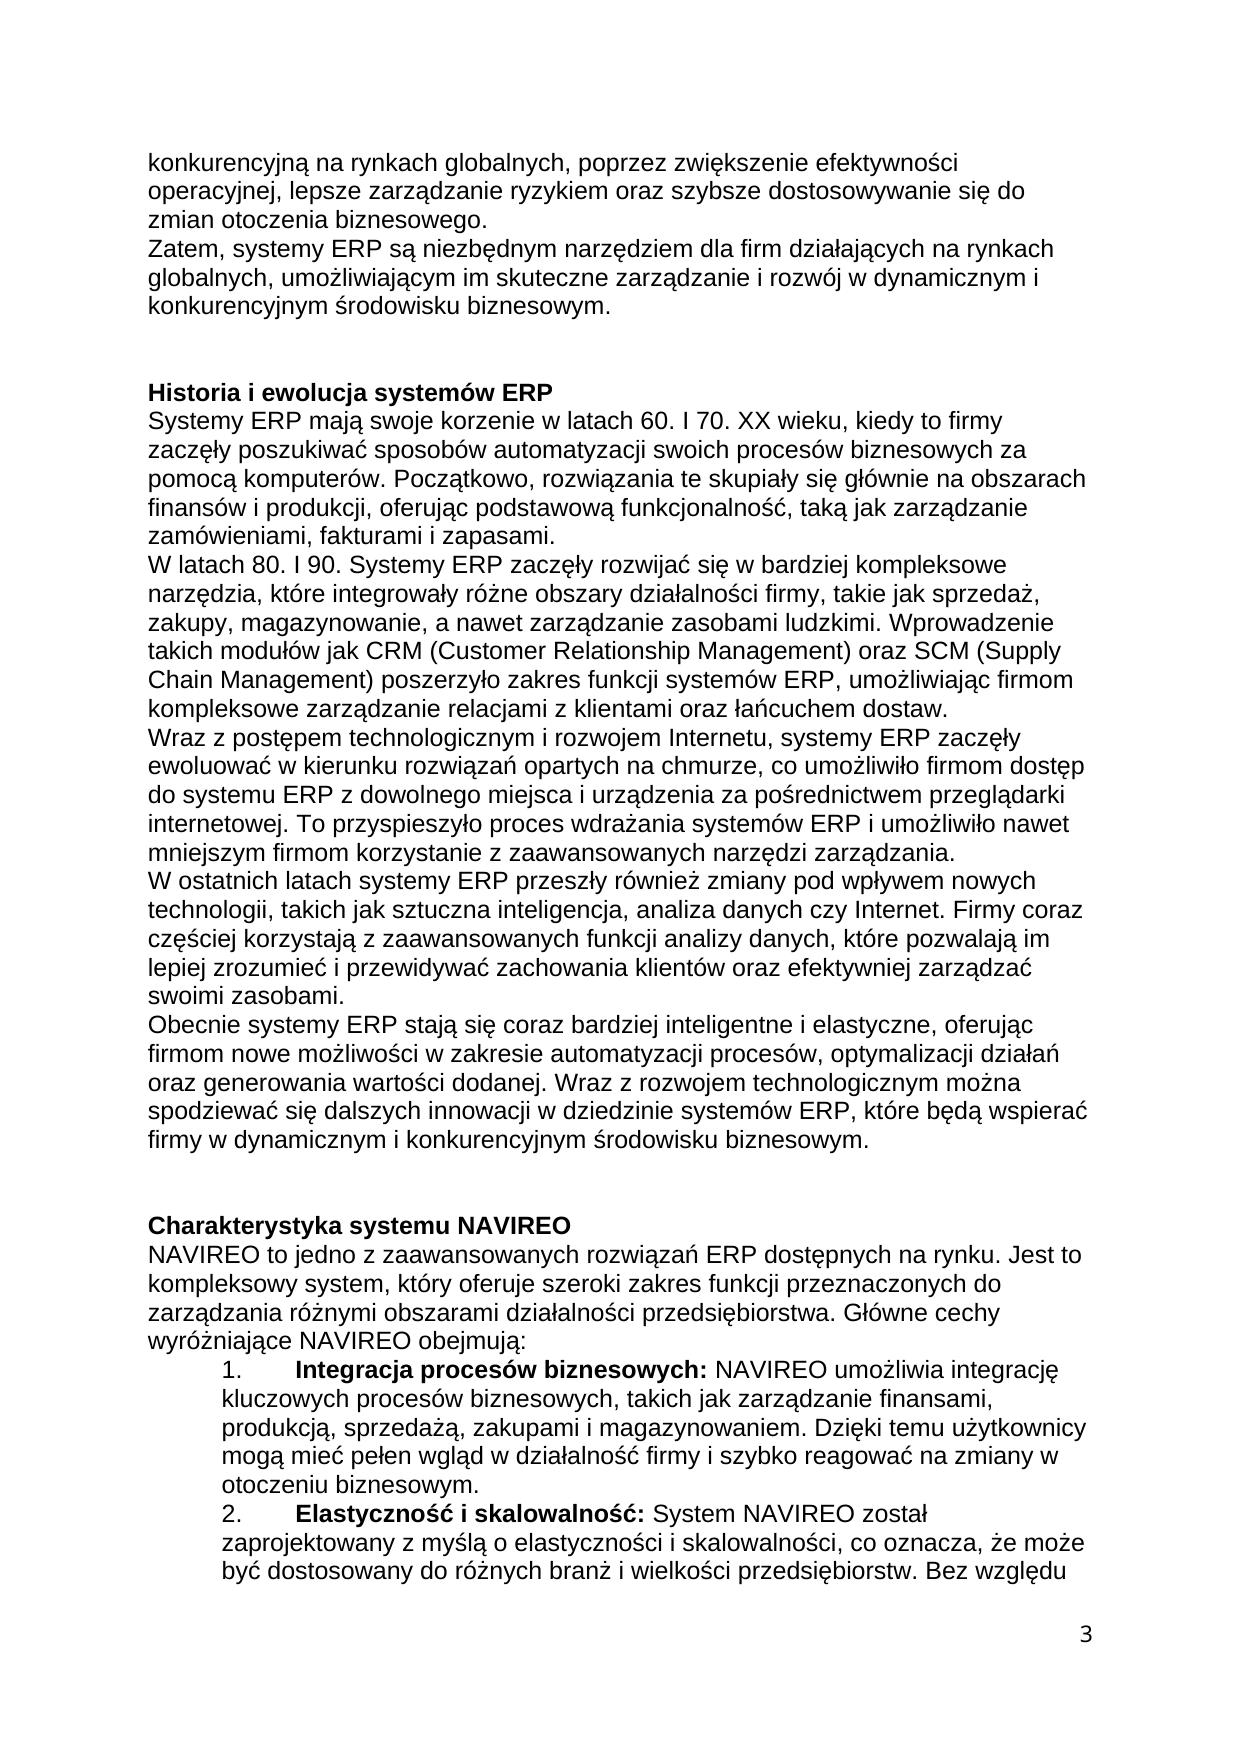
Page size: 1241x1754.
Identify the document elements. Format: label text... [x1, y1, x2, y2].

text W latach 80. I 90. Systemy ERP zaczęły rozwijać się w bardziej kompleksowe narzędzia, które integrowały różne obszary działalności firmy, takie jak sprzedaż, zakupy, magazynowanie, a nawet zarządzanie zasobami ludzkimi. Wprowadzenie takich modułów jak CRM (Customer Relationship Management) oraz SCM (Supply Chain Management) poszerzyło zakres funkcji systemów ERP, umożliwiając firmom kompleksowe zarządzanie relacjami z klientami oraz łańcuchem dostaw. [148, 550, 1093, 723]
text NAVIREO to jedno z zaawansowanych rozwiązań ERP dostępnych na rynku. Jest to kompleksowy system, który oferuje szeroki zakres funkcji przeznaczonych do zarządzania różnymi obszarami działalności przedsiębiorstwa. Główne cechy wyróżniające NAVIREO obejmują: [148, 1240, 1093, 1355]
text Historia i ewolucja systemów ERP [148, 378, 1093, 406]
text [148, 148, 1093, 234]
text Wraz z postępem technologicznym i rozwojem Internetu, systemy ERP zaczęły ewoluować w kierunku rozwiązań opartych na chmurze, co umożliwiło firmom dostęp do systemu ERP z dowolnego miejsca i urządzenia za pośrednictwem przeglądarki internetowej. To przyspieszyło proces wdrażania systemów ERP i umożliwiło nawet mniejszym firmom korzystanie z zaawansowanych narzędzi zarządzania. [148, 723, 1093, 866]
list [221, 1499, 1093, 1585]
text Systemy ERP mają swoje korzenie w latach 60. I 70. XX wieku, kiedy to firmy zaczęły poszukiwać sposobów automatyzacji swoich procesów biznesowych za pomocą komputerów. Początkowo, rozwiązania te skupiały się głównie na obszarach finansów i produkcji, oferując podstawową funkcjonalność, taką jak zarządzanie zamówieniami, fakturami i zapasami. [148, 406, 1093, 550]
list Integracja procesów biznesowych: NAVIREO umożliwia integrację kluczowych procesów biznesowych, takich jak zarządzanie finansami, produkcją, sprzedażą, zakupami i magazynowaniem. Dzięki temu użytkownicy mogą mieć pełen wgląd w działalność firmy i szybko reagować na zmiany w otoczeniu biznesowym. [221, 1355, 1093, 1499]
text Obecnie systemy ERP stają się coraz bardziej inteligentne i elastyczne, oferując firmom nowe możliwości w zakresie automatyzacji procesów, optymalizacji działań oraz generowania wartości dodanej. Wraz z rozwojem technologicznym można spodziewać się dalszych innowacji w dziedzinie systemów ERP, które będą wspierać firmy w dynamicznym i konkurencyjnym środowisku biznesowym. [148, 1010, 1093, 1154]
text W ostatnich latach systemy ERP przeszły również zmiany pod wpływem nowych technologii, takich jak sztuczna inteligencja, analiza danych czy Internet. Firmy coraz częściej korzystają z zaawansowanych funkcji analizy danych, które pozwalają im lepiej zrozumieć i przewidywać zachowania klientów oraz efektywniej zarządzać swoimi zasobami. [148, 866, 1093, 1010]
text Zatem, systemy ERP są niezbędnym narzędziem dla firm działających na rynkach globalnych, umożliwiającym im skuteczne zarządzanie i rozwój w dynamicznym i konkurencyjnym środowisku biznesowym. [148, 234, 1093, 320]
text Charakterystyka systemu NAVIREO [148, 1211, 1093, 1240]
